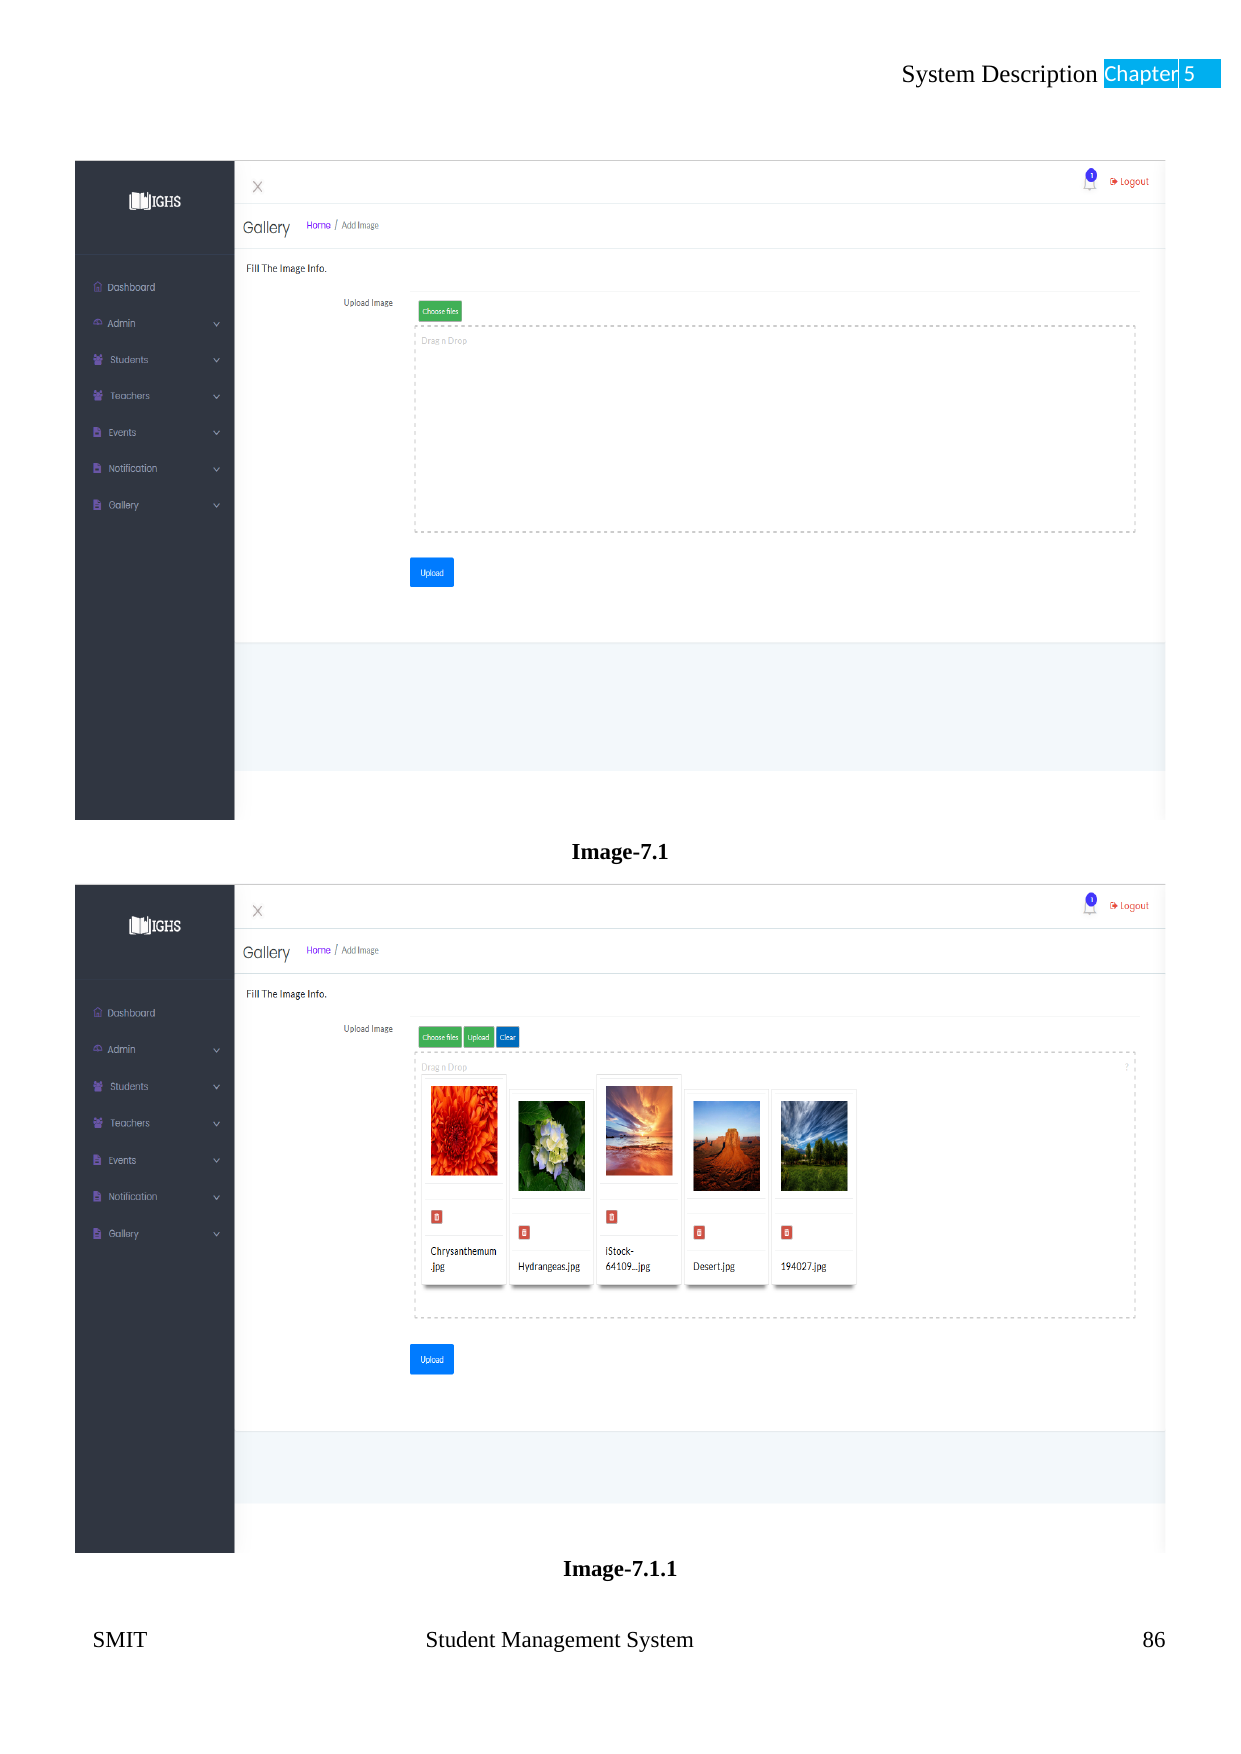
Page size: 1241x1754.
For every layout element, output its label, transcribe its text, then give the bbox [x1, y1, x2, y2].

picture [75, 883, 1166, 1553]
text Image-7.1 [75, 838, 1165, 864]
picture [75, 160, 1166, 820]
text Image-7.1.1 [75, 1553, 1165, 1581]
